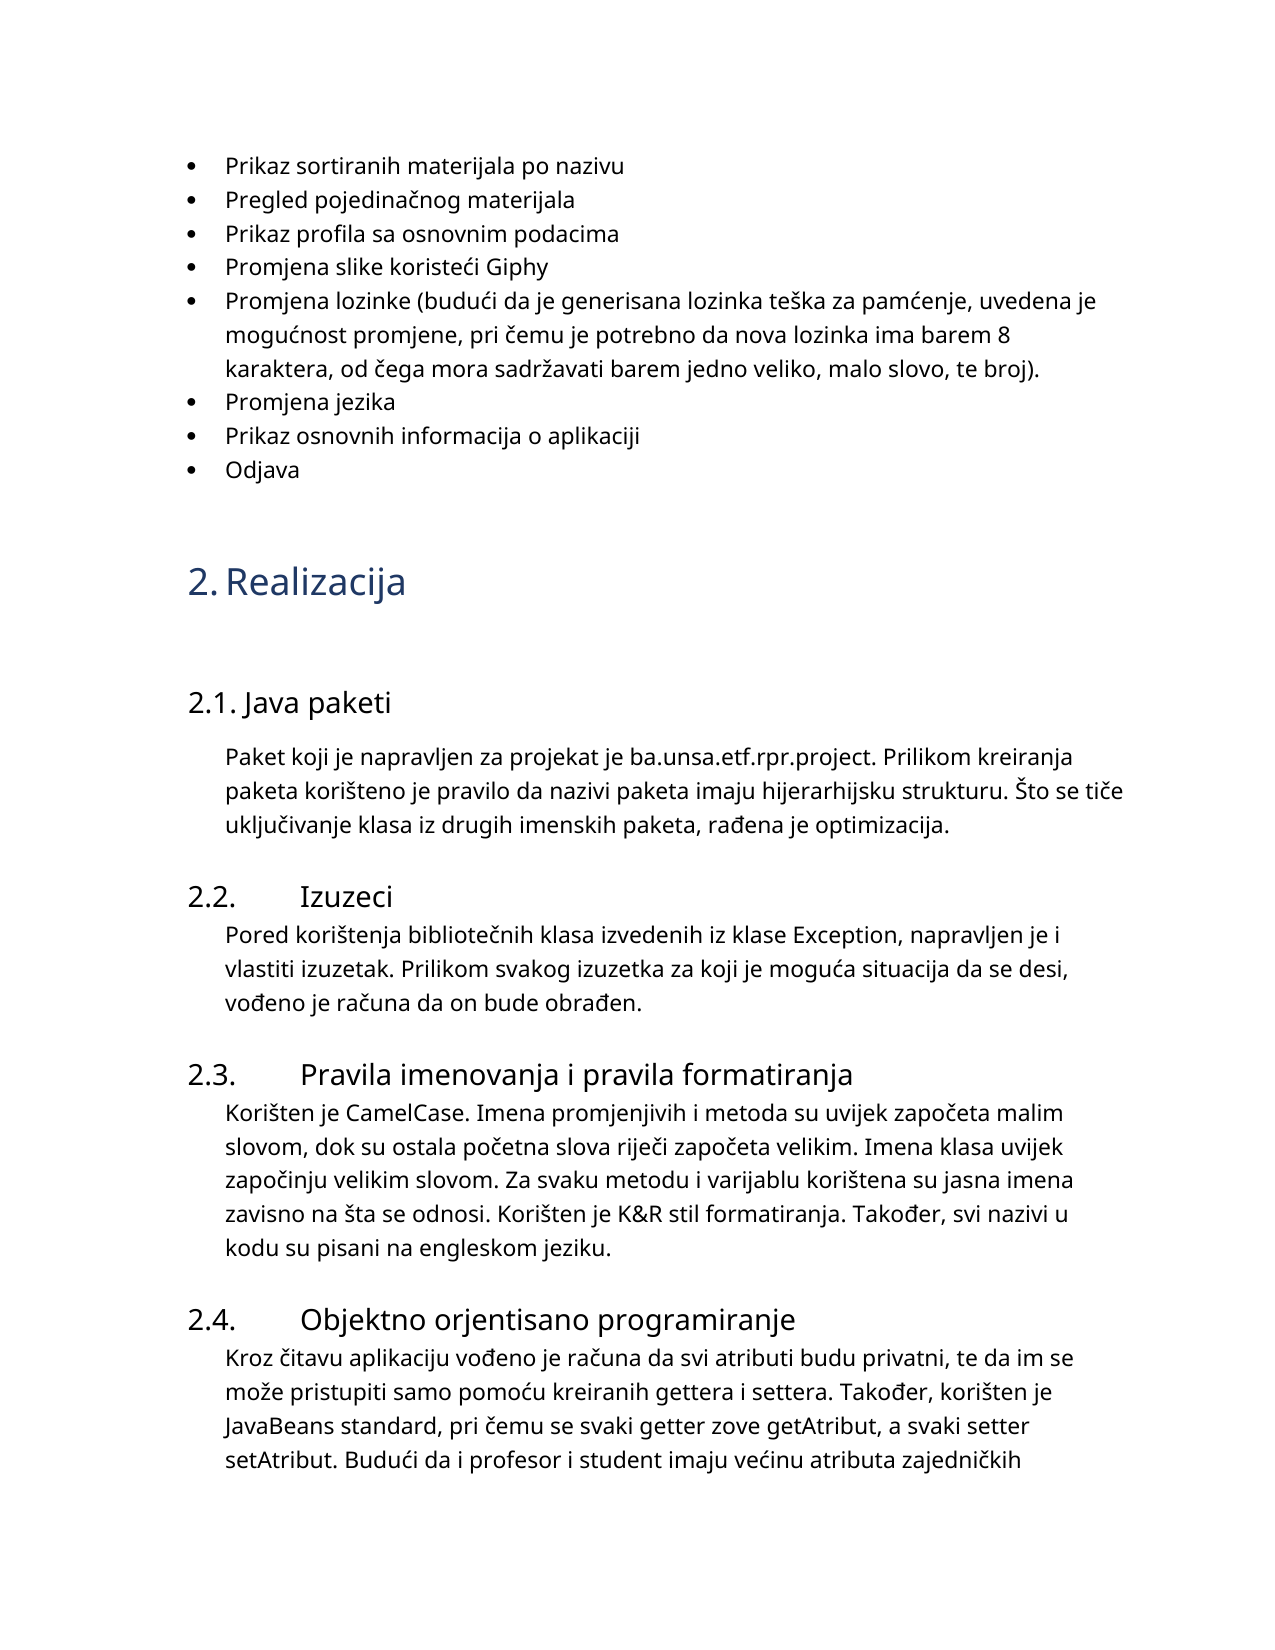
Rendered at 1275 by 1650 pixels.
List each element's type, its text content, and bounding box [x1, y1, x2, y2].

list Prikaz sortiranih materijala po nazivu [187, 150, 1125, 181]
list Objektno orjentisano programiranje [187, 1299, 1125, 1339]
list Pravila imenovanja i pravila formatiranja [187, 1054, 1125, 1094]
list Paket koji je napravljen za projekat je ba.unsa.etf.rpr.project. Prilikom kreiranja paketa korišteno je pravilo da nazivi paketa imaju hijerarhijsku strukturu. Što se tiče uključivanje klasa iz drugih imenskih paketa, rađena je optimizacija. [225, 741, 1125, 840]
list Promjena slike koristeći Giphy [187, 251, 1125, 282]
list Pregled pojedinačnog materijala [187, 184, 1125, 215]
list Odjava [187, 454, 1125, 485]
list Promjena jezika [187, 386, 1125, 417]
list Prikaz osnovnih informacija o aplikaciji [187, 420, 1125, 451]
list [225, 1342, 1125, 1475]
text 2.1. Java paketi [150, 682, 1125, 722]
list Izuzeci [187, 876, 1125, 916]
list Prikaz profila sa osnovnim podacima [187, 217, 1125, 249]
list Korišten je CamelCase. Imena promjenjivih i metoda su uvijek započeta malim slovom, dok su ostala početna slova riječi započeta velikim. Imena klasa uvijek započinju velikim slovom. Za svaku metodu i varijablu korištena su jasna imena zavisno na šta se odnosi. Korišten je K&R stil formatiranja. Također, svi nazivi u kodu su pisani na engleskom jeziku. [225, 1097, 1125, 1263]
list Pored korištenja bibliotečnih klasa izvedenih iz klase Exception, napravljen je i vlastiti izuzetak. Prilikom svakog izuzetka za koji je moguća situacija da se desi, vođeno je računa da on bude obrađen. [225, 919, 1125, 1018]
list Realizacija [187, 555, 1125, 606]
list Promjena lozinke (budući da je generisana lozinka teška za pamćenje, uvedena je mogućnost promjene, pri čemu je potrebno da nova lozinka ima barem 8 karaktera, od čega mora sadržavati barem jedno veliko, malo slovo, te broj). [187, 285, 1125, 384]
